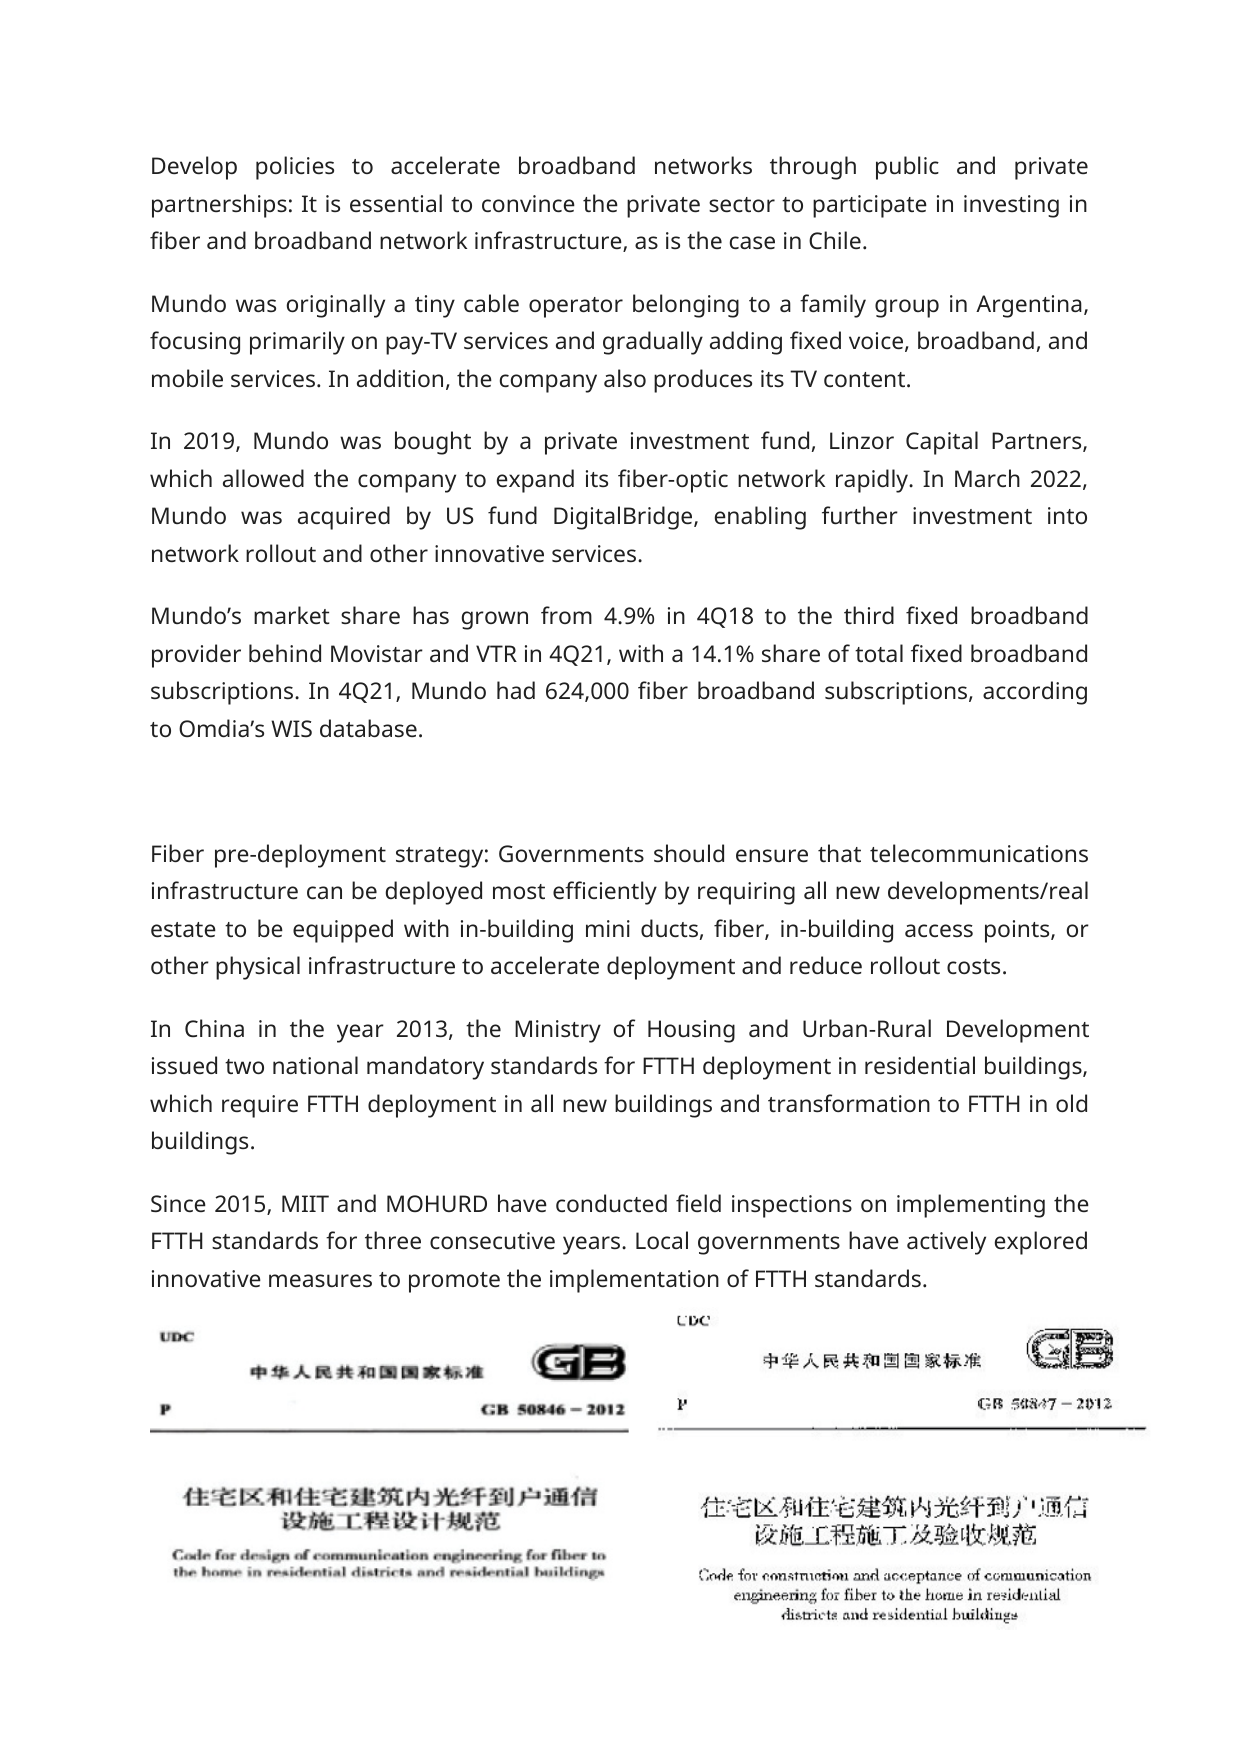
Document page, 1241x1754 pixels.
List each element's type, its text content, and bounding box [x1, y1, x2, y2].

text In 2019, Mundo was bought by a private investment fund, Linzor Capital Partners, which allowed the company to expand its fiber-optic network rapidly. In March 2022, Mundo was acquired by US fund DigitalBridge, enabling further investment into network rollout and other innovative services. [150, 425, 1090, 569]
picture [647, 1307, 1158, 1630]
text In China in the year 2013, the Ministry of Housing and Urban-Rural Development issued two national mandatory standards for FTTH deployment in residential buildings, which require FTTH deployment in all new buildings and transformation to FTTH in old buildings. [150, 1012, 1090, 1156]
text Mundo’s market share has grown from 4.9% in 4Q18 to the third fixed broadband provider behind Movistar and VTR in 4Q21, with a 14.1% share of total fixed broadband subscriptions. In 4Q21, Mundo had 624,000 fiber broadband subscriptions, according to Omdia’s WIS database. [150, 600, 1090, 744]
text Develop policies to accelerate broadband networks through public and private partnerships: It is essential to convince the private sector to participate in investing in fiber and broadband network infrastructure, as is the case in Chile. [150, 150, 1090, 256]
picture [150, 1325, 629, 1593]
text Fiber pre-deployment strategy: Governments should ensure that telecommunications infrastructure can be deployed most efficiently by requiring all new developments/real estate to be equipped with in-building mini ducts, fiber, in-building access points, or other physical infrastructure to accelerate deployment and reduce rollout costs. [150, 837, 1090, 981]
text Since 2015, MIIT and MOHURD have conducted field inspections on implementing the FTTH standards for three consecutive years. Local governments have actively explored innovative measures to promote the implementation of FTTH standards. [150, 1187, 1090, 1294]
text Mundo was originally a tiny cable operator belonging to a family group in Argentina, focusing primarily on pay-TV services and gradually adding fixed voice, broadband, and mobile services. In addition, the company also produces its TV content. [150, 287, 1090, 394]
